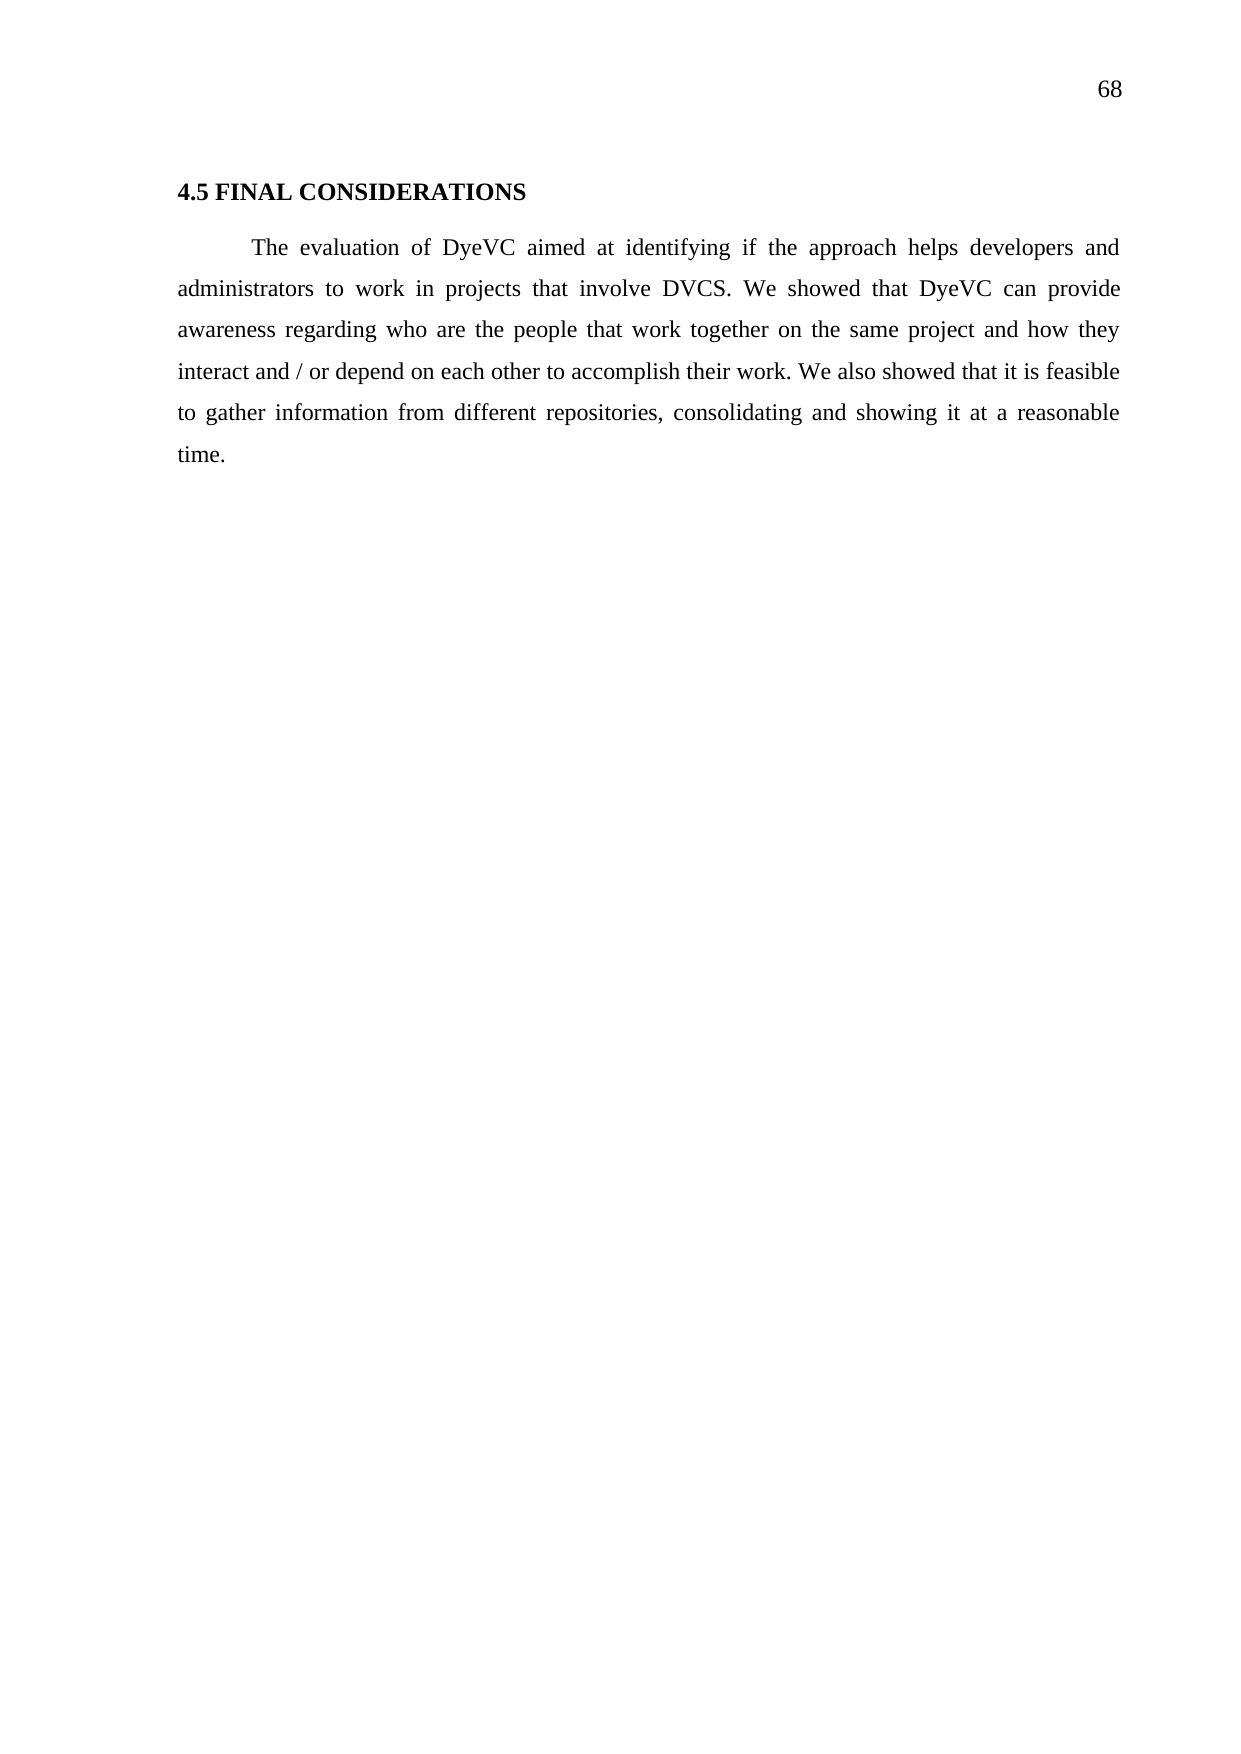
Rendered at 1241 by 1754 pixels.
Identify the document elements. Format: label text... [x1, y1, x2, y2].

subtitle Final considerations [177, 177, 1122, 206]
text The evaluation of DyeVC aimed at identifying if the approach helps developers and administrators to work in projects that involve DVCS. We showed that DyeVC can provide awareness regarding who are the people that work together on the same project and how they interact and / or depend on each other to accomplish their work. We also showed that it is feasible to gather information from different repositories, consolidating and showing it at a reasonable time. [177, 233, 1122, 467]
